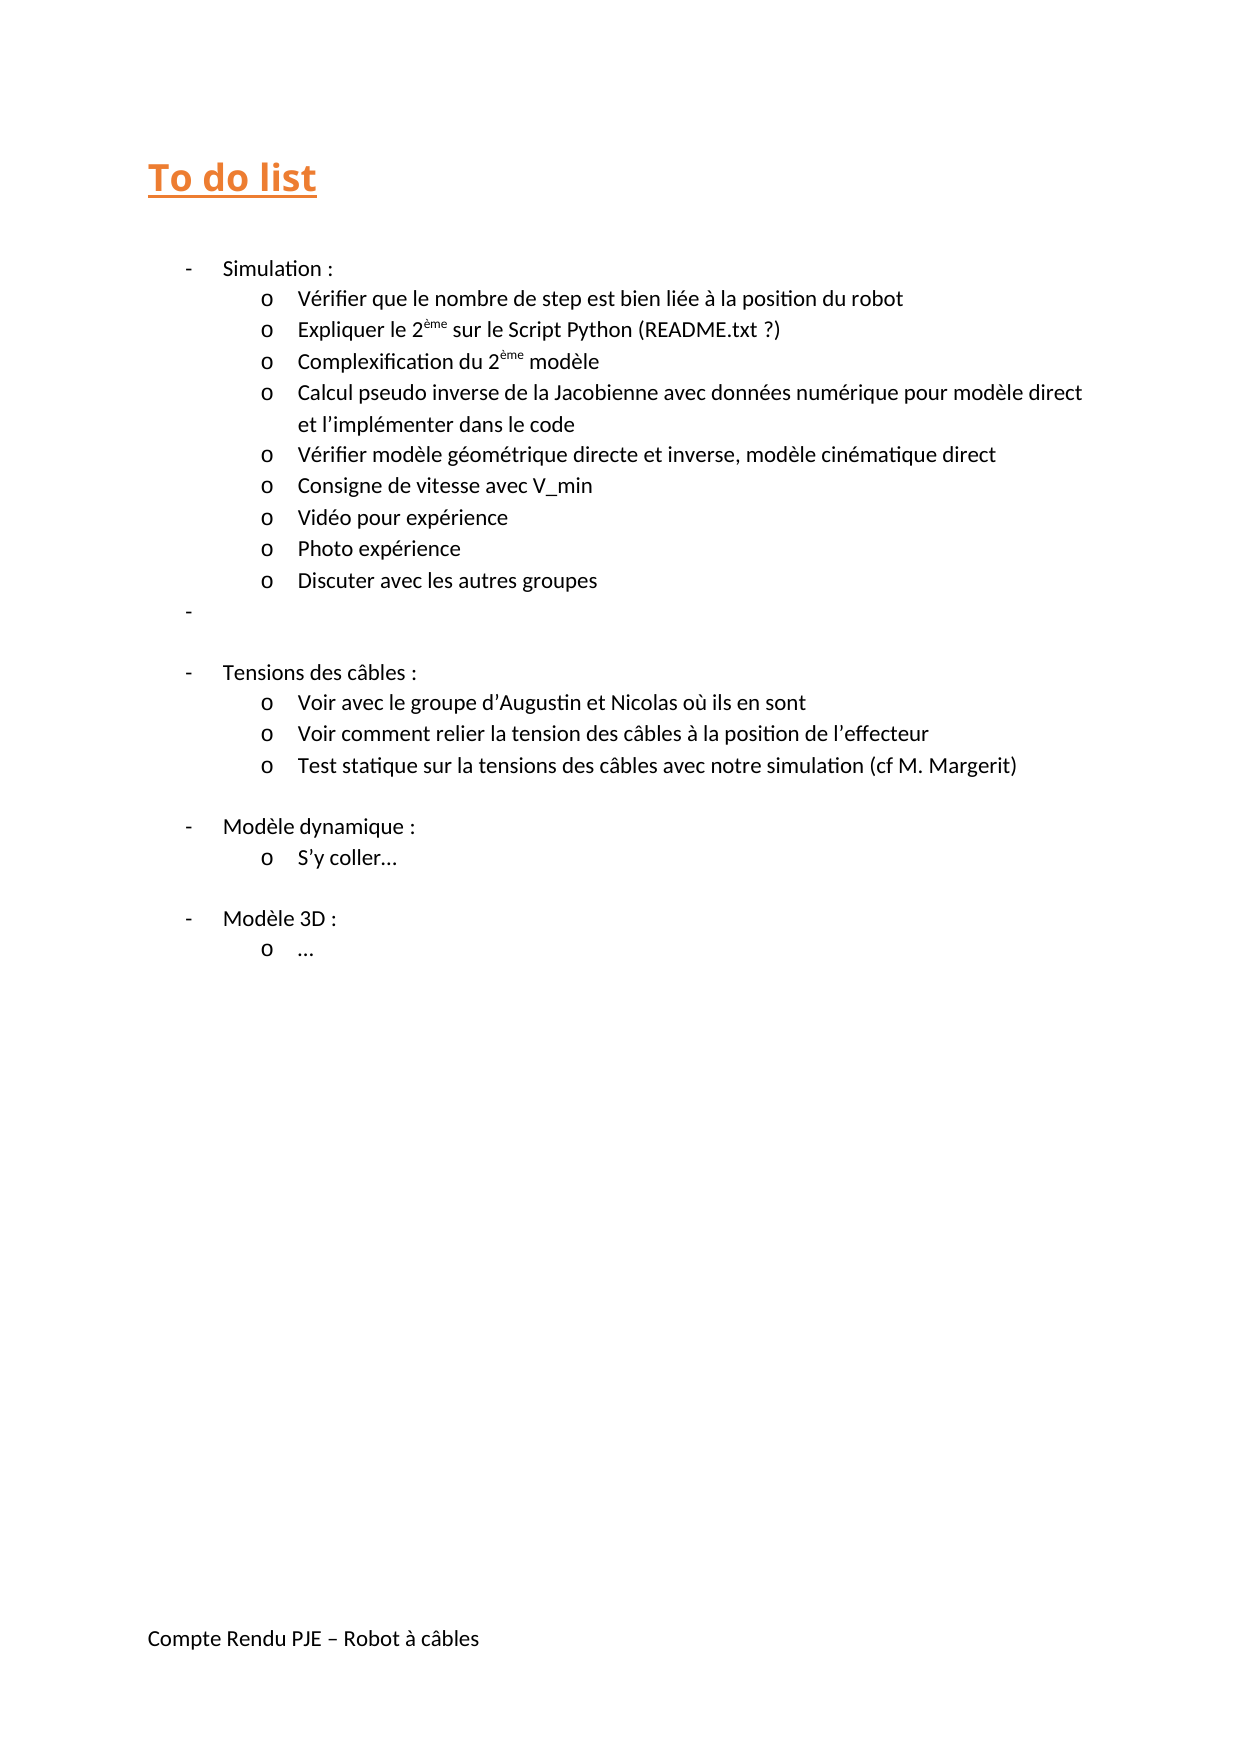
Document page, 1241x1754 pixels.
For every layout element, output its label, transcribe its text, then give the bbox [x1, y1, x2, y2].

list Modèle 3D : [185, 904, 1093, 932]
list Consigne de vitesse avec V_min [260, 471, 1093, 501]
list Expliquer le 2ème sur le Script Python (README.txt ?) [260, 315, 1093, 344]
list Voir comment relier la tension des câbles à la position de l’effecteur [260, 719, 1093, 748]
list Simulation : [185, 254, 1093, 282]
list Calcul pseudo inverse de la Jacobienne avec données numérique pour modèle direct et l’implémenter dans le code [260, 378, 1093, 438]
list Vérifier modèle géométrique directe et inverse, modèle cinématique direct [260, 440, 1093, 469]
list Test statique sur la tensions des câbles avec notre simulation (cf M. Margerit) [260, 751, 1093, 780]
list Modèle dynamique : [185, 812, 1093, 840]
list Vérifier que le nombre de step est bien liée à la position du robot [260, 284, 1093, 313]
list … [260, 934, 1093, 964]
list Complexification du 2ème modèle [260, 347, 1093, 376]
list Photo expérience [260, 534, 1093, 563]
list Vidéo pour expérience [260, 503, 1093, 532]
list Tensions des câbles : [185, 658, 1093, 686]
text To do list [148, 152, 1093, 203]
list S’y coller… [260, 843, 1093, 872]
list Voir avec le groupe d’Augustin et Nicolas où ils en sont [260, 688, 1093, 717]
list Discuter avec les autres groupes [260, 566, 1093, 595]
